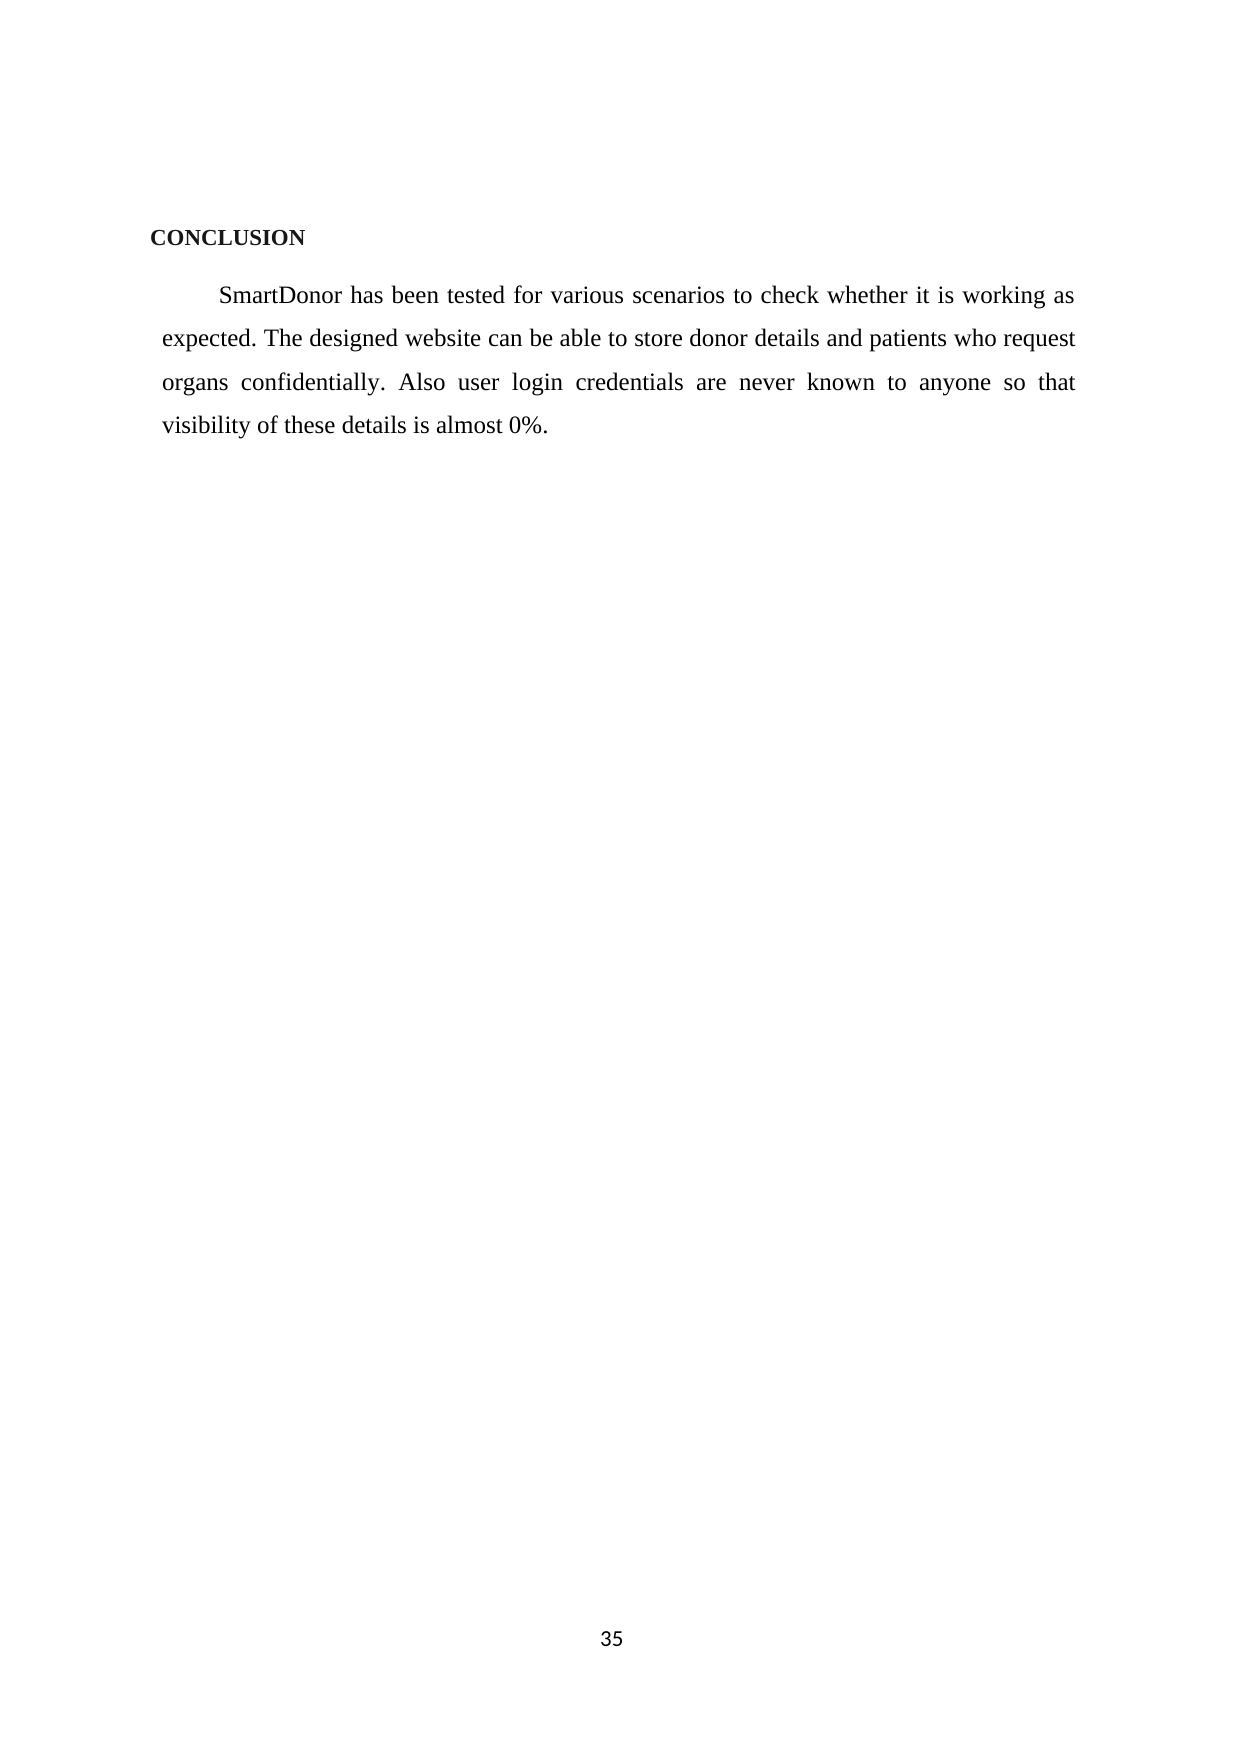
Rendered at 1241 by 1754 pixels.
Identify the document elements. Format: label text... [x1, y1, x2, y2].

text SmartDonor has been tested for various scenarios to check whether it is working as expected. The designed website can be able to store donor details and patients who request organs confidentially. Also user login credentials are never known to anyone so that visibility of these details is almost 0%. [162, 280, 1077, 438]
text CONCLUSION [150, 224, 1090, 251]
